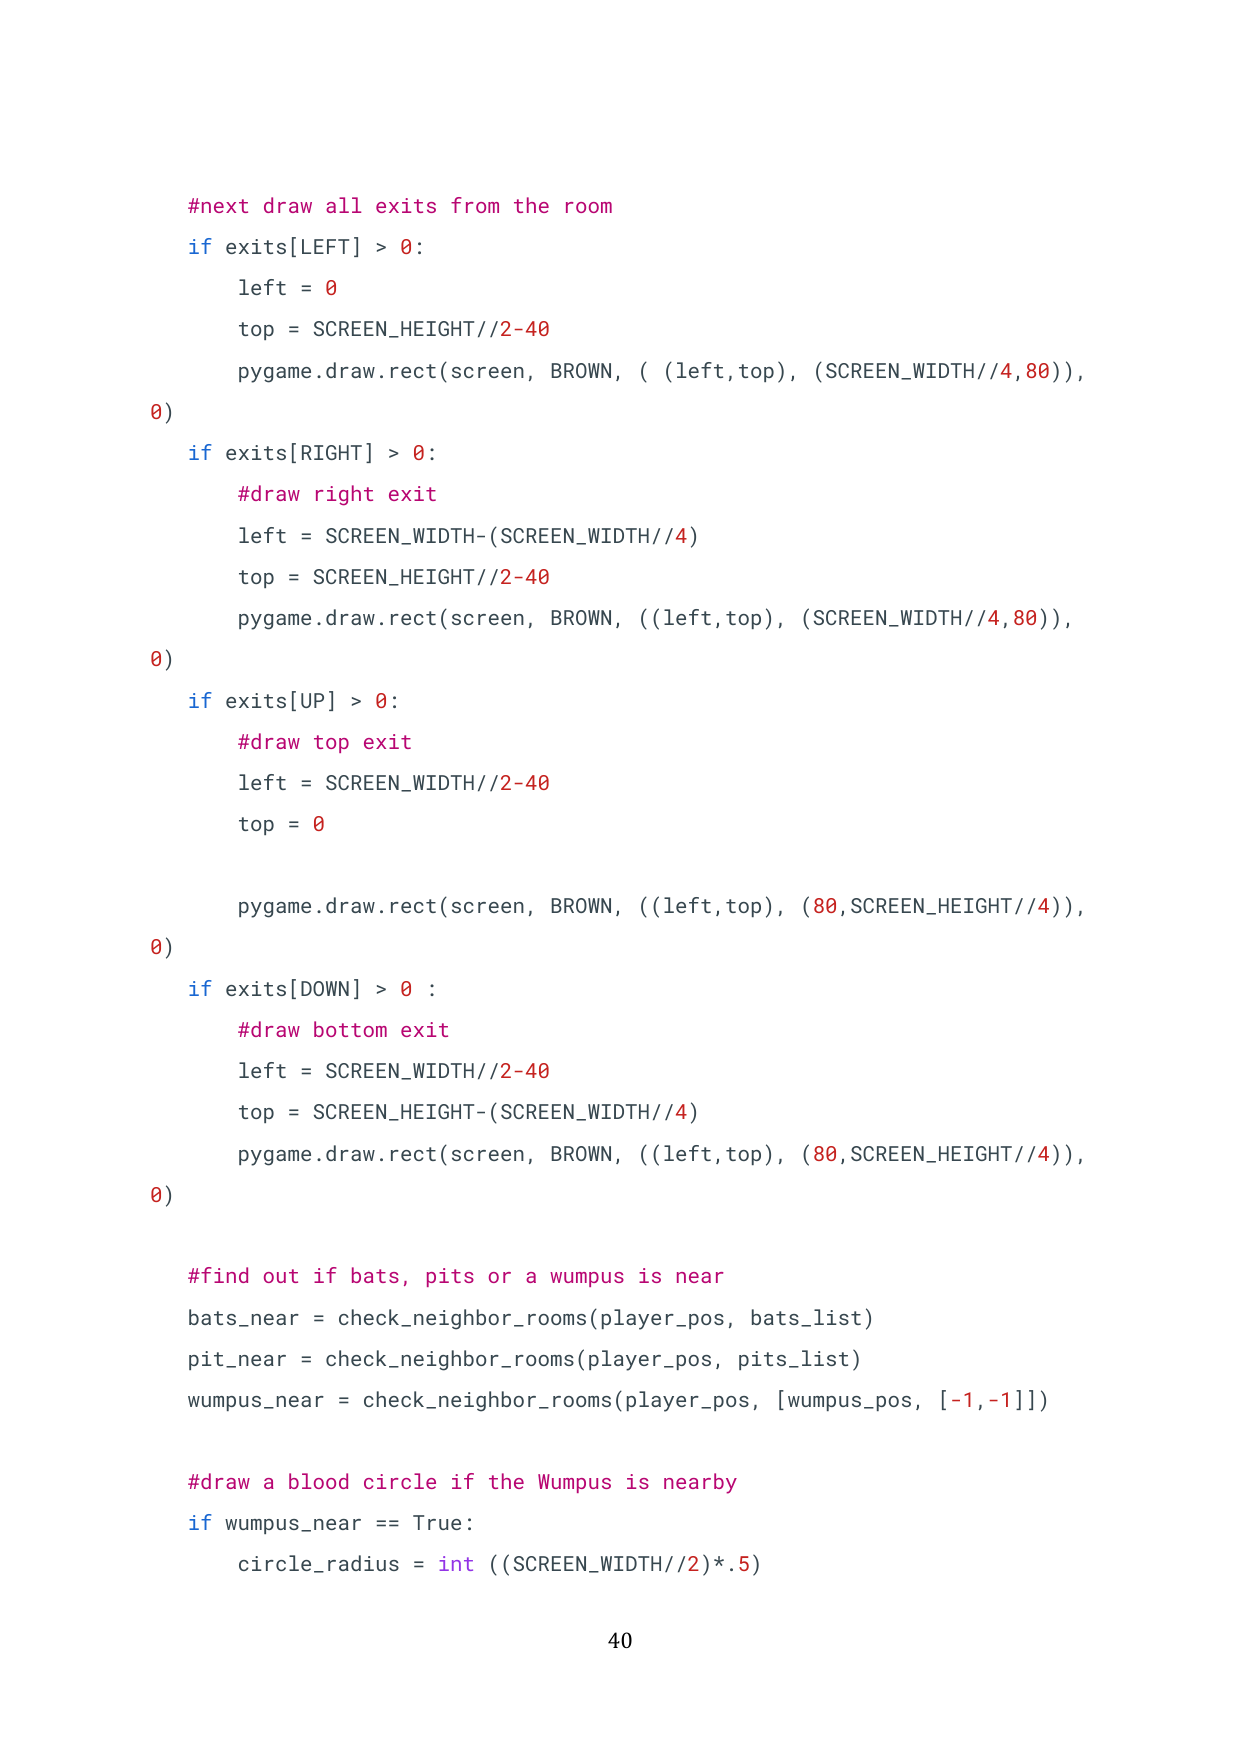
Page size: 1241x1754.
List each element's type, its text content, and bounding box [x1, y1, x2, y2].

text pygame.draw.rect(screen, BROWN, ((left,top), (80,SCREEN_HEIGHT//4)), 0) [150, 892, 1090, 960]
text #next draw all exits from the room [150, 191, 1090, 219]
text wumpus_near = check_neighbor_rooms(player_pos, [wumpus_pos, [-1,-1]]) [150, 1386, 1090, 1413]
text if exits[UP] > 0: [150, 686, 1090, 714]
text if wumpus_near == True: [150, 1508, 1090, 1536]
text left = SCREEN_WIDTH//2-40 [150, 769, 1090, 796]
text bats_near = check_neighbor_rooms(player_pos, bats_list) [150, 1303, 1090, 1331]
text #draw bottom exit [150, 1015, 1090, 1043]
text #find out if bats, pits or a wumpus is near [150, 1262, 1090, 1289]
text circle_radius = int ((SCREEN_WIDTH//2)*.5) [150, 1550, 1090, 1577]
text #draw a blood circle if the Wumpus is nearby [150, 1467, 1090, 1495]
text pygame.draw.rect(screen, BROWN, ((left,top), (SCREEN_WIDTH//4,80)), 0) [150, 604, 1090, 672]
text #draw top exit [150, 727, 1090, 755]
text left = SCREEN_WIDTH-(SCREEN_WIDTH//4) [150, 521, 1090, 549]
text top = 0 [150, 810, 1090, 837]
text if exits[RIGHT] > 0: [150, 439, 1090, 466]
text pygame.draw.rect(screen, BROWN, ( (left,top), (SCREEN_WIDTH//4,80)), 0) [150, 356, 1090, 425]
text if exits[DOWN] > 0 : [150, 974, 1090, 1002]
text if exits[LEFT] > 0: [150, 232, 1090, 260]
text top = SCREEN_HEIGHT//2-40 [150, 562, 1090, 590]
text pit_near = check_neighbor_rooms(player_pos, pits_list) [150, 1344, 1090, 1372]
text top = SCREEN_HEIGHT-(SCREEN_WIDTH//4) [150, 1098, 1090, 1125]
text top = SCREEN_HEIGHT//2-40 [150, 315, 1090, 342]
text #draw right exit [150, 480, 1090, 507]
text pygame.draw.rect(screen, BROWN, ((left,top), (80,SCREEN_HEIGHT//4)), 0) [150, 1139, 1090, 1208]
text left = SCREEN_WIDTH//2-40 [150, 1057, 1090, 1084]
text left = 0 [150, 274, 1090, 301]
